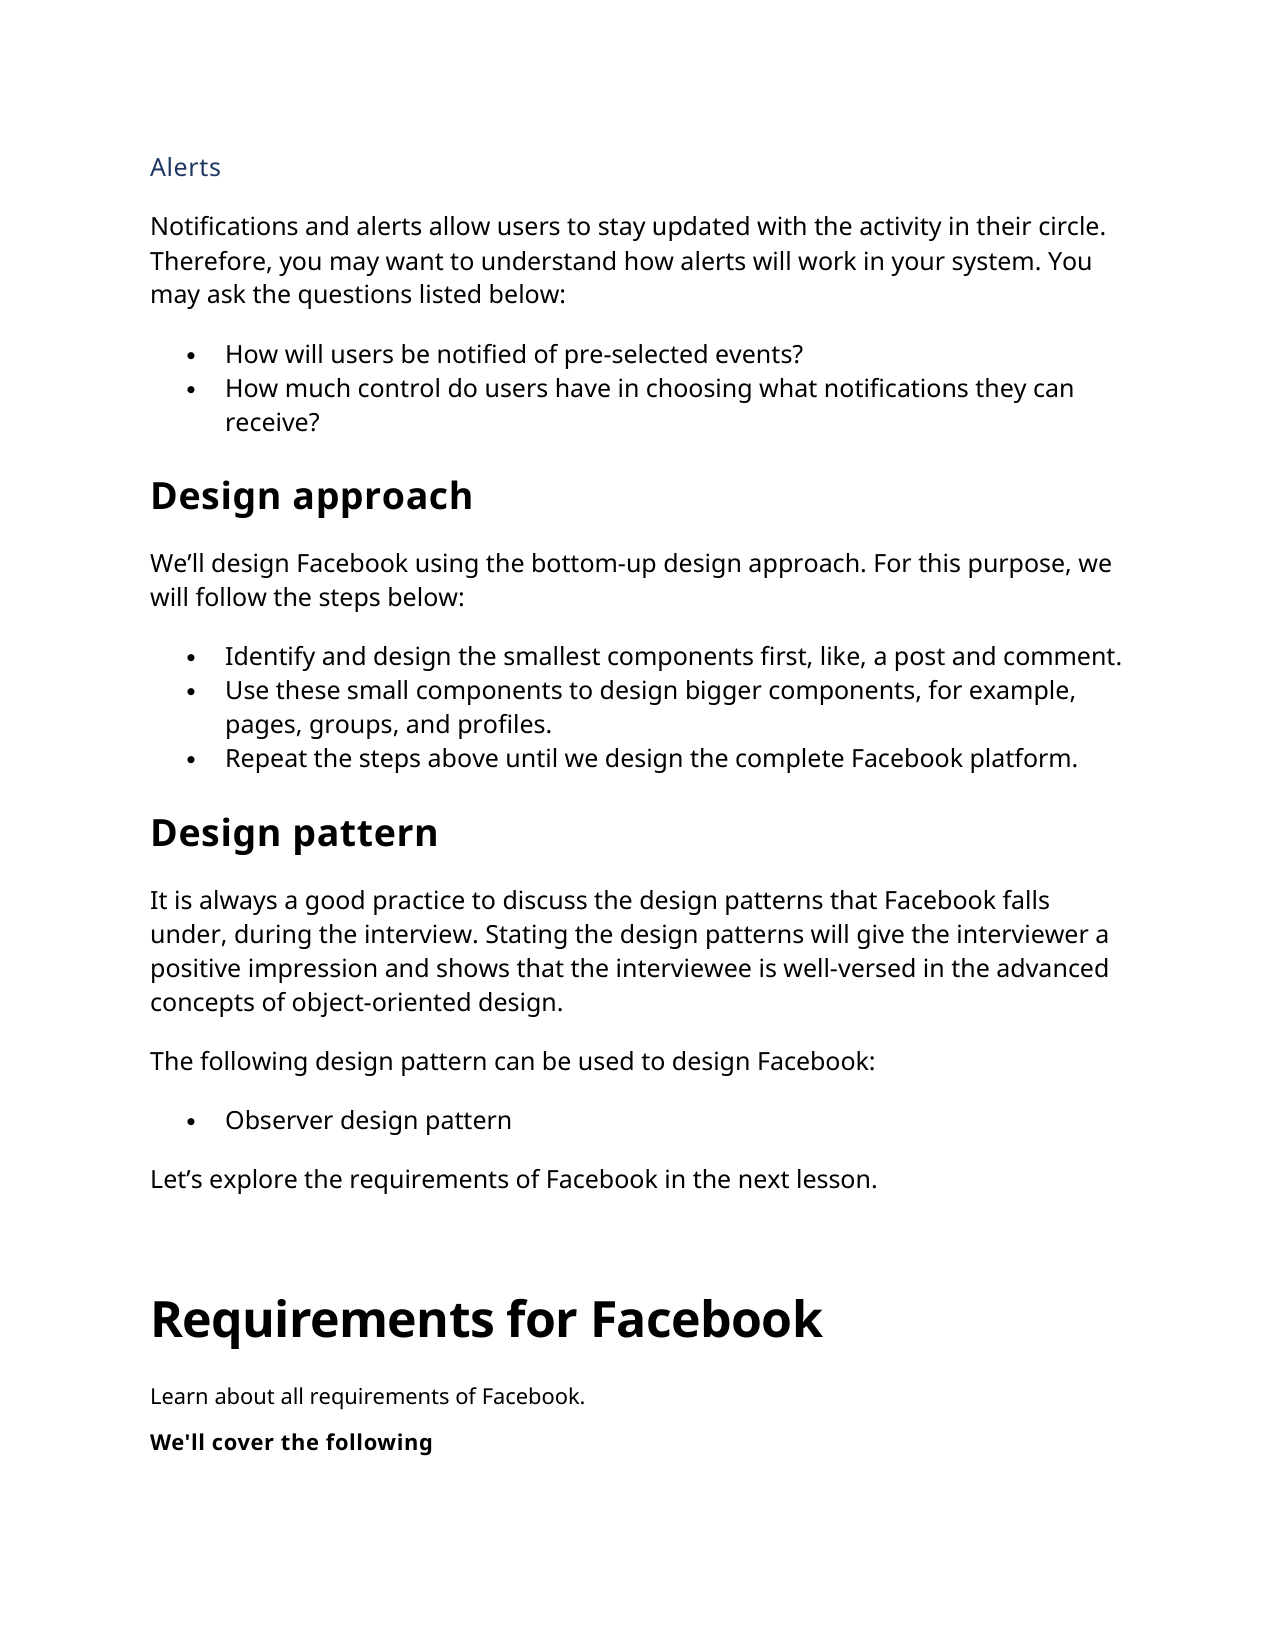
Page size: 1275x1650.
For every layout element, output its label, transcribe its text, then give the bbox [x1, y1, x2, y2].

text Let’s explore the requirements of Facebook in the next lesson. [150, 1162, 1125, 1196]
subtitle Alerts [150, 150, 1125, 184]
list How much control do users have in choosing what notifications they can receive? [187, 370, 1125, 438]
list Identify and design the smallest components first, like, a post and comment. [187, 639, 1125, 673]
text The following design pattern can be used to design Facebook: [150, 1044, 1125, 1078]
text It is always a good practice to discuss the design patterns that Facebook falls under, during the interview. Stating the design patterns will give the interviewer a positive impression and shows that the interviewee is well-versed in the advanced concepts of object-oriented design. [150, 882, 1125, 1019]
text Notifications and alerts allow users to stay updated with the activity in their circle. Therefore, you may want to understand how alerts will work in your system. You may ask the questions listed below: [150, 209, 1125, 311]
subtitle Design approach [150, 470, 1125, 521]
text We’ll design Facebook using the bottom-up design approach. For this purpose, we will follow the steps below: [150, 546, 1125, 614]
text We'll cover the following [150, 1427, 1125, 1457]
subtitle Requirements for Facebook [150, 1284, 1125, 1352]
list Observer design pattern [187, 1103, 1125, 1137]
list Repeat the steps above until we design the complete Facebook platform. [187, 741, 1125, 775]
list How will users be notified of pre-selected events? [187, 336, 1125, 370]
text Learn about all requirements of Facebook. [150, 1381, 1125, 1411]
list Use these small components to design bigger components, for example, pages, groups, and profiles. [187, 673, 1125, 741]
subtitle Design pattern [150, 806, 1125, 857]
